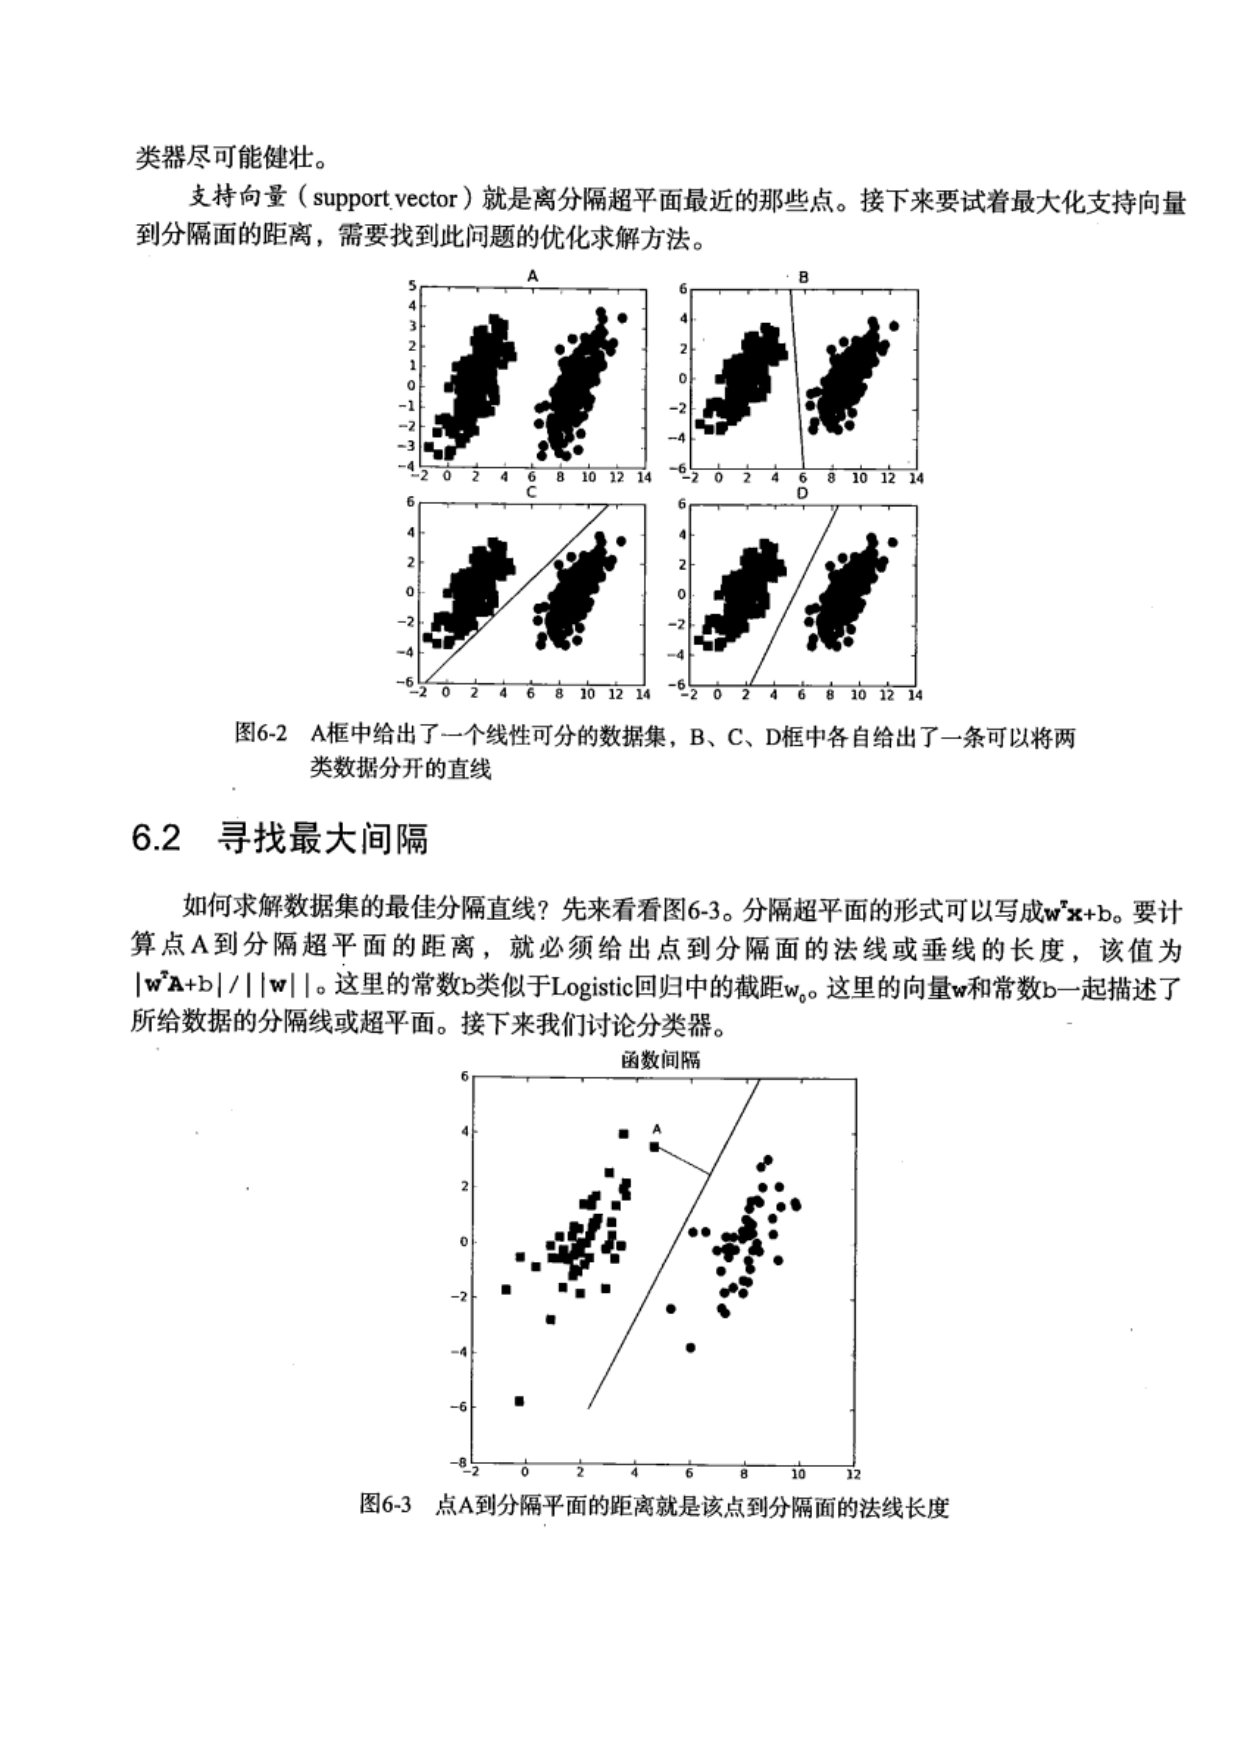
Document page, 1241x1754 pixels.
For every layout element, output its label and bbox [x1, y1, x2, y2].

picture [118, 126, 1209, 1561]
